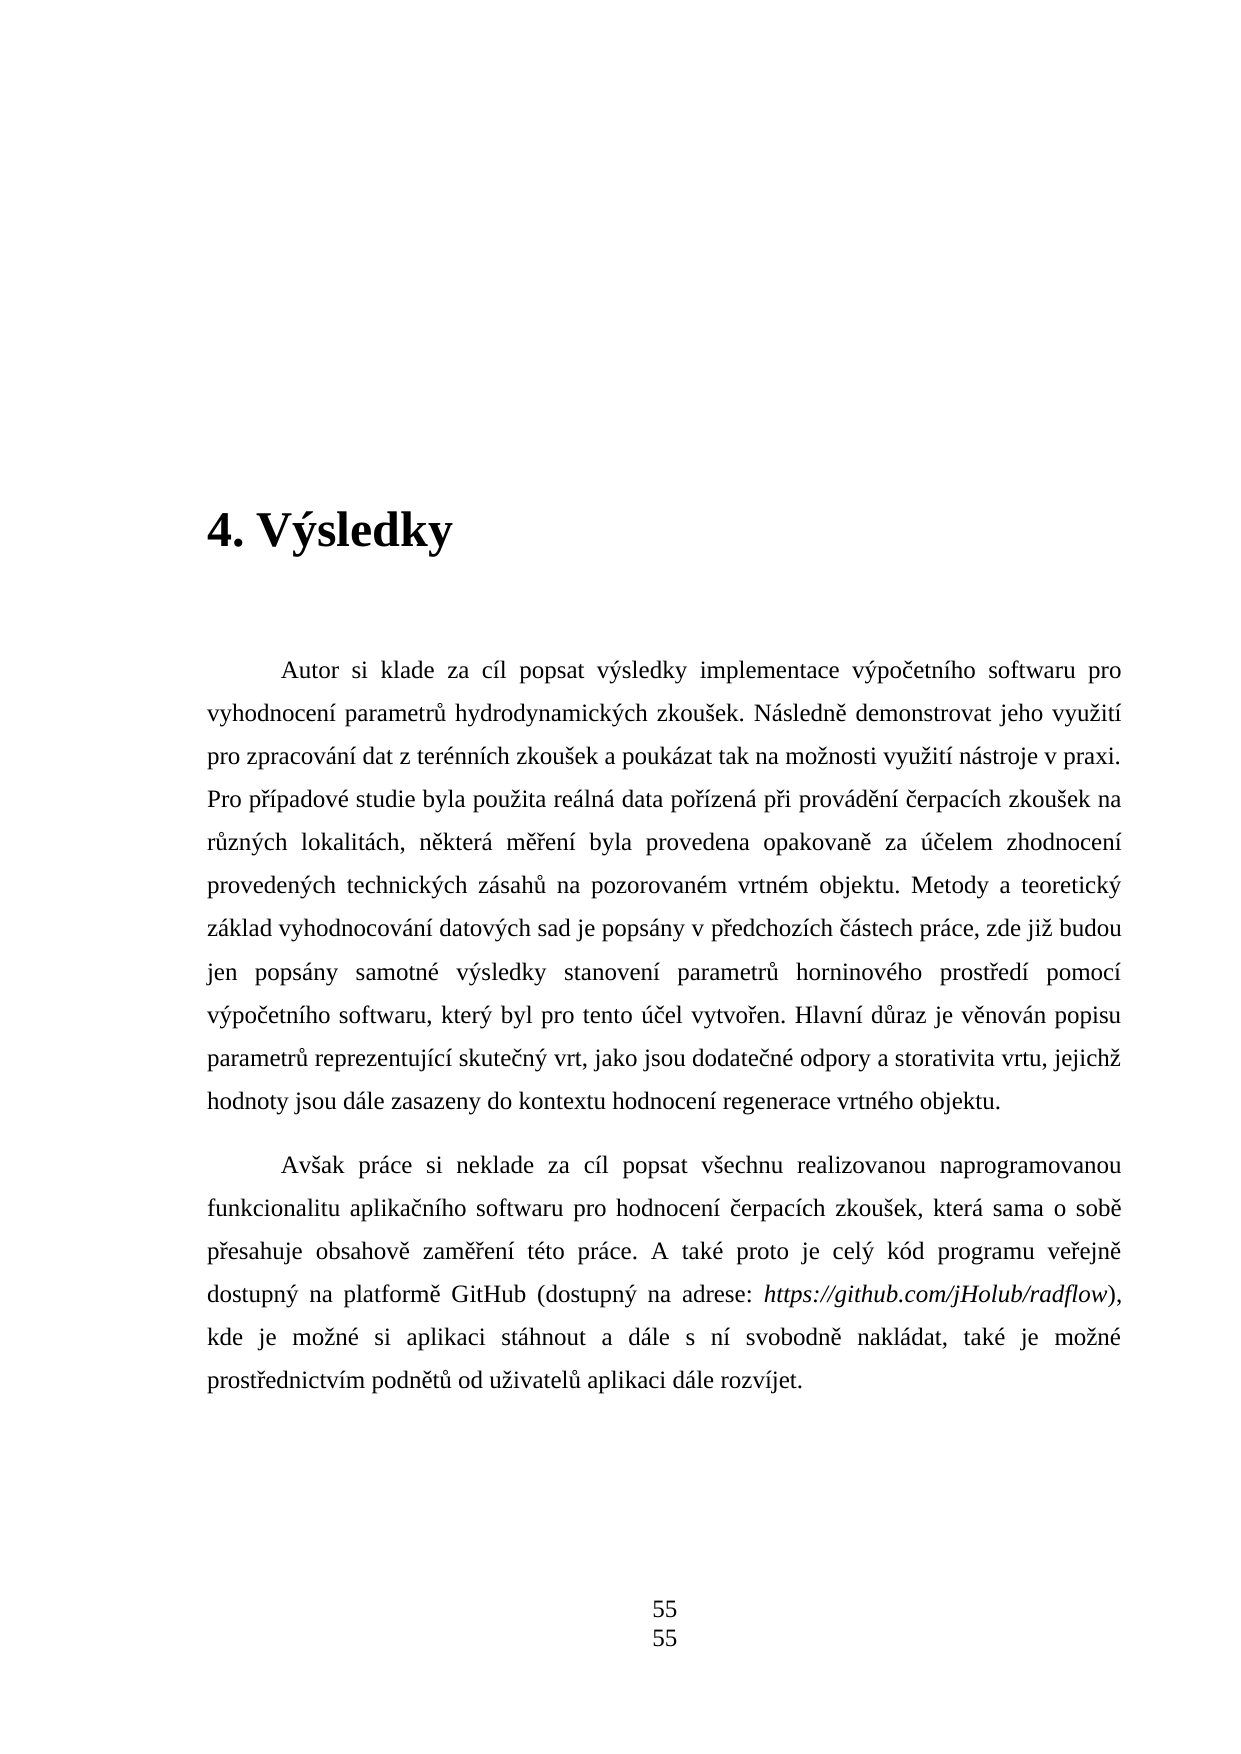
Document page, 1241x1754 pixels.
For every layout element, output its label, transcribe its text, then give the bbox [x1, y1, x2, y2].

text Avšak práce si neklade za cíl popsat všechnu realizovanou naprogramovanou funkcionalitu aplikačního softwaru pro hodnocení čerpacích zkoušek, která sama o sobě přesahuje obsahově zaměření této práce. A také proto je celý kód programu veřejně dostupný na platformě GitHub (dostupný na adrese: https://github.com/jHolub/radflow), kde je možné si aplikaci stáhnout a dále s ní svobodně nakládat, také je možné prostřednictvím podnětů od uživatelů aplikaci dále rozvíjet. [207, 1150, 1122, 1394]
subtitle 4. Výsledky [207, 500, 1122, 557]
text Autor si klade za cíl popsat výsledky implementace výpočetního softwaru pro vyhodnocení parametrů hydrodynamických zkoušek. Následně demonstrovat jeho využití pro zpracování dat z terénních zkoušek a poukázat tak na možnosti využití nástroje v praxi. Pro případové studie byla použita reálná data pořízená při provádění čerpacích zkoušek na různých lokalitách, některá měření byla provedena opakovaně za účelem zhodnocení provedených technických zásahů na pozorovaném vrtném objektu. Metody a teoretický základ vyhodnocování datových sad je popsány v předchozích částech práce, zde již budou jen popsány samotné výsledky stanovení parametrů horninového prostředí pomocí výpočetního softwaru, který byl pro tento účel vytvořen. Hlavní důraz je věnován popisu parametrů reprezentující skutečný vrt, jako jsou dodatečné odpory a storativita vrtu, jejichž hodnoty jsou dále zasazeny do kontextu hodnocení regenerace vrtného objektu. [207, 655, 1122, 1115]
